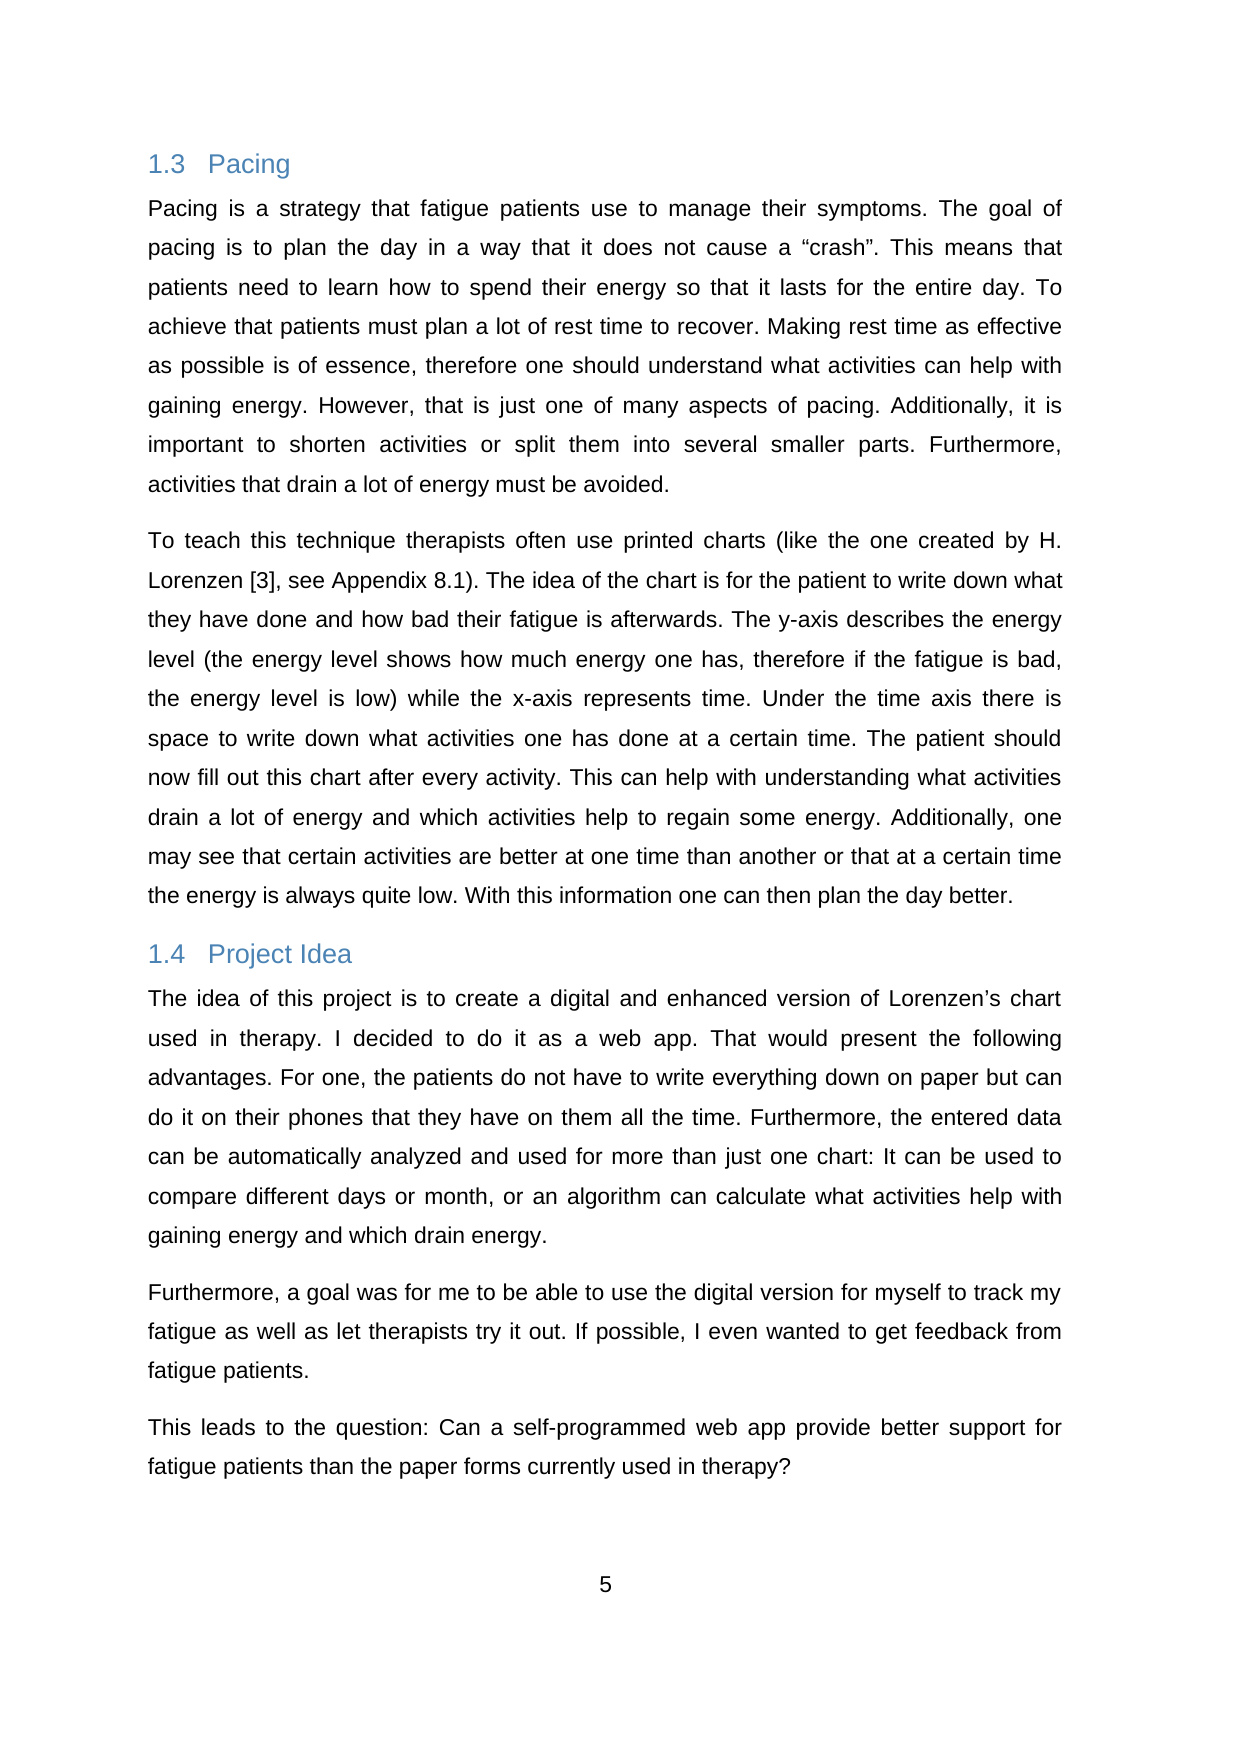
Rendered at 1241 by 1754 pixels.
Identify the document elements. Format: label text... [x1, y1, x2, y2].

text To teach this technique therapists often use printed charts (like the one created by H. Lorenzen, see Appendix 8.1). The idea of the chart is for the patient to write down what they have done and how bad their fatigue is afterwards. The y-axis describes the energy level (the energy level shows how much energy one has, therefore if the fatigue is bad, the energy level is low) while the x-axis represents time. Under the time axis there is space to write down what activities one has done at a certain time. The patient should now fill out this chart after every activity. This can help with understanding what activities drain a lot of energy and which activities help to regain some energy. Additionally, one may see that certain activities are better at one time than another or that at a certain time the energy is always quite low. With this information one can then plan the day better. [148, 527, 1063, 909]
text This leads to the question: Can a self-programmed web app provide better support for fatigue patients than the paper forms currently used in therapy? [148, 1413, 1063, 1479]
text The idea of this project is to create a digital and enhanced version of Lorenzen’s chart used in therapy. I decided to do it as a web app. That would present the following advantages. For one, the patients do not have to write everything down on paper but can do it on their phones that they have on them all the time. Furthermore, the entered data can be automatically analyzed and used for more than just one chart: It can be used to compare different days or month, or an algorithm can calculate what activities help with gaining energy and which drain energy. [148, 985, 1063, 1249]
text Pacing is a strategy that fatigue patients use to manage their symptoms. The goal of pacing is to plan the day in a way that it does not cause a “crash”. This means that patients need to learn how to spend their energy so that it lasts for the entire day. To achieve that patients must plan a lot of rest time to recover. Making rest time as effective as possible is of essence, therefore one should understand what activities can help with gaining energy. However, that is just one of many aspects of pacing. Additionally, it is important to shorten activities or split them into several smaller parts. Furthermore, activities that drain a lot of energy must be avoided. [148, 194, 1063, 497]
subtitle Project Idea [148, 938, 1063, 970]
subtitle Pacing [148, 148, 1063, 179]
text Furthermore, a goal was for me to be able to use the digital version for myself to track my fatigue as well as let therapists try it out. If possible, I even wanted to get feedback from fatigue patients. [148, 1278, 1063, 1384]
